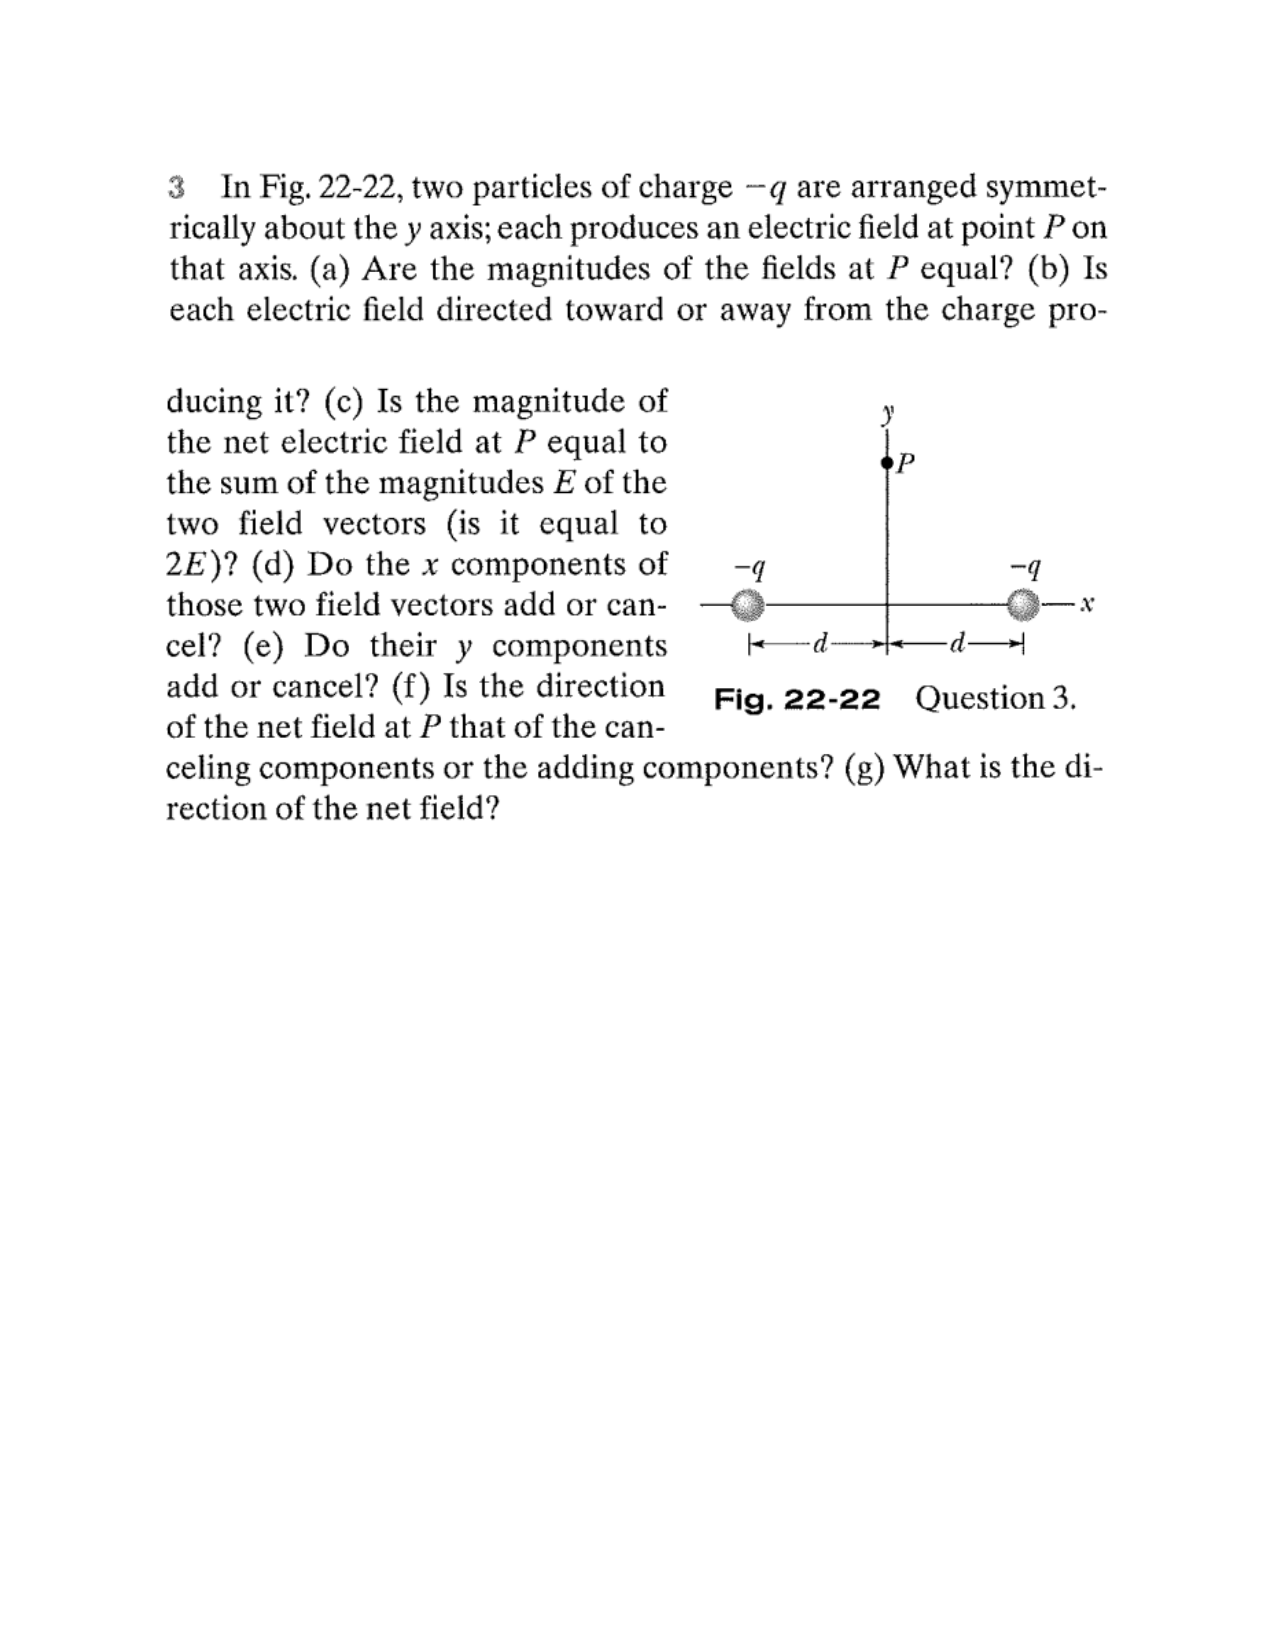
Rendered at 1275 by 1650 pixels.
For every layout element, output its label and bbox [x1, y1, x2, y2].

picture [150, 150, 1125, 366]
picture [150, 367, 1125, 834]
